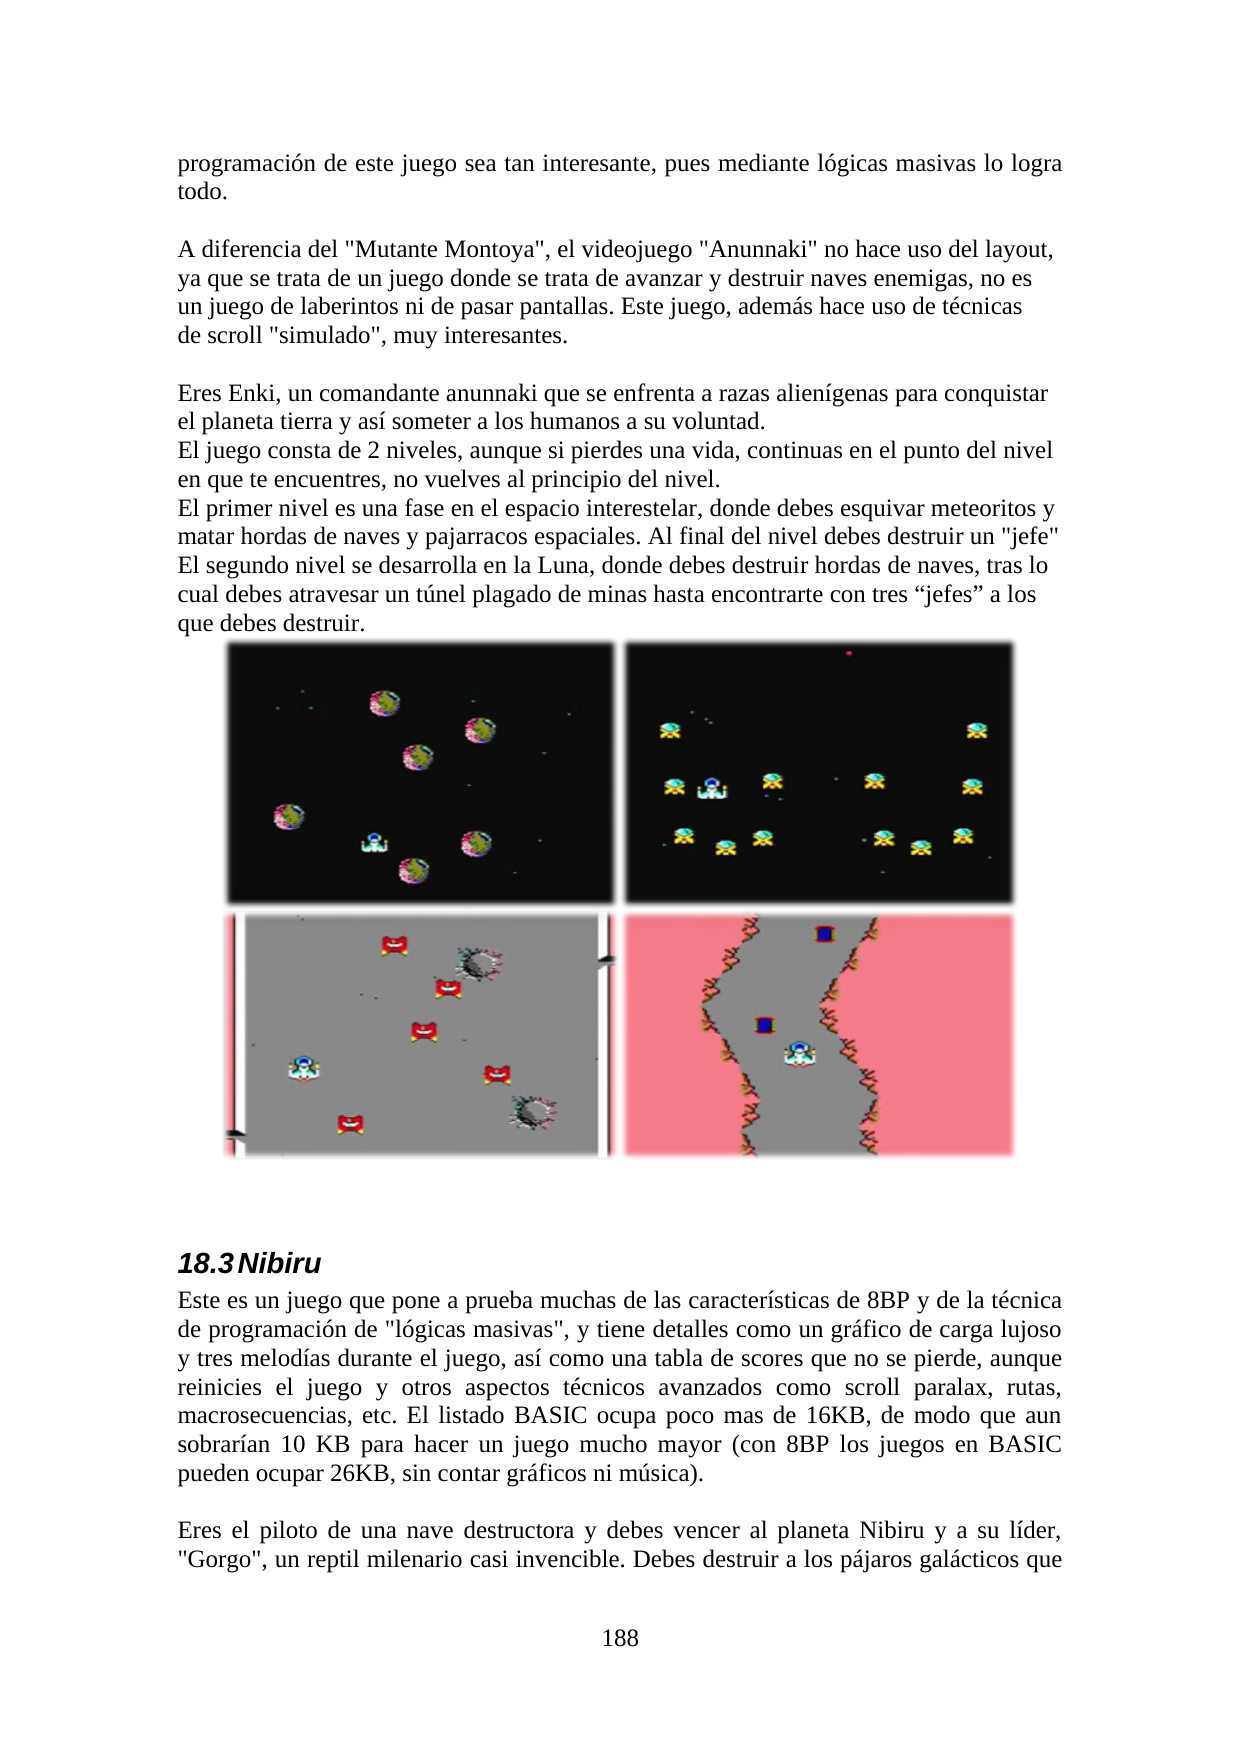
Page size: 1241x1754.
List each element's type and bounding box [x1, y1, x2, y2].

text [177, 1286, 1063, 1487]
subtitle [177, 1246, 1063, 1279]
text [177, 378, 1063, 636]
picture [629, 919, 1009, 1152]
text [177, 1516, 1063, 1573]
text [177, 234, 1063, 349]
picture [629, 646, 1009, 900]
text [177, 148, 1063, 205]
picture [231, 646, 610, 900]
picture [231, 919, 610, 1151]
